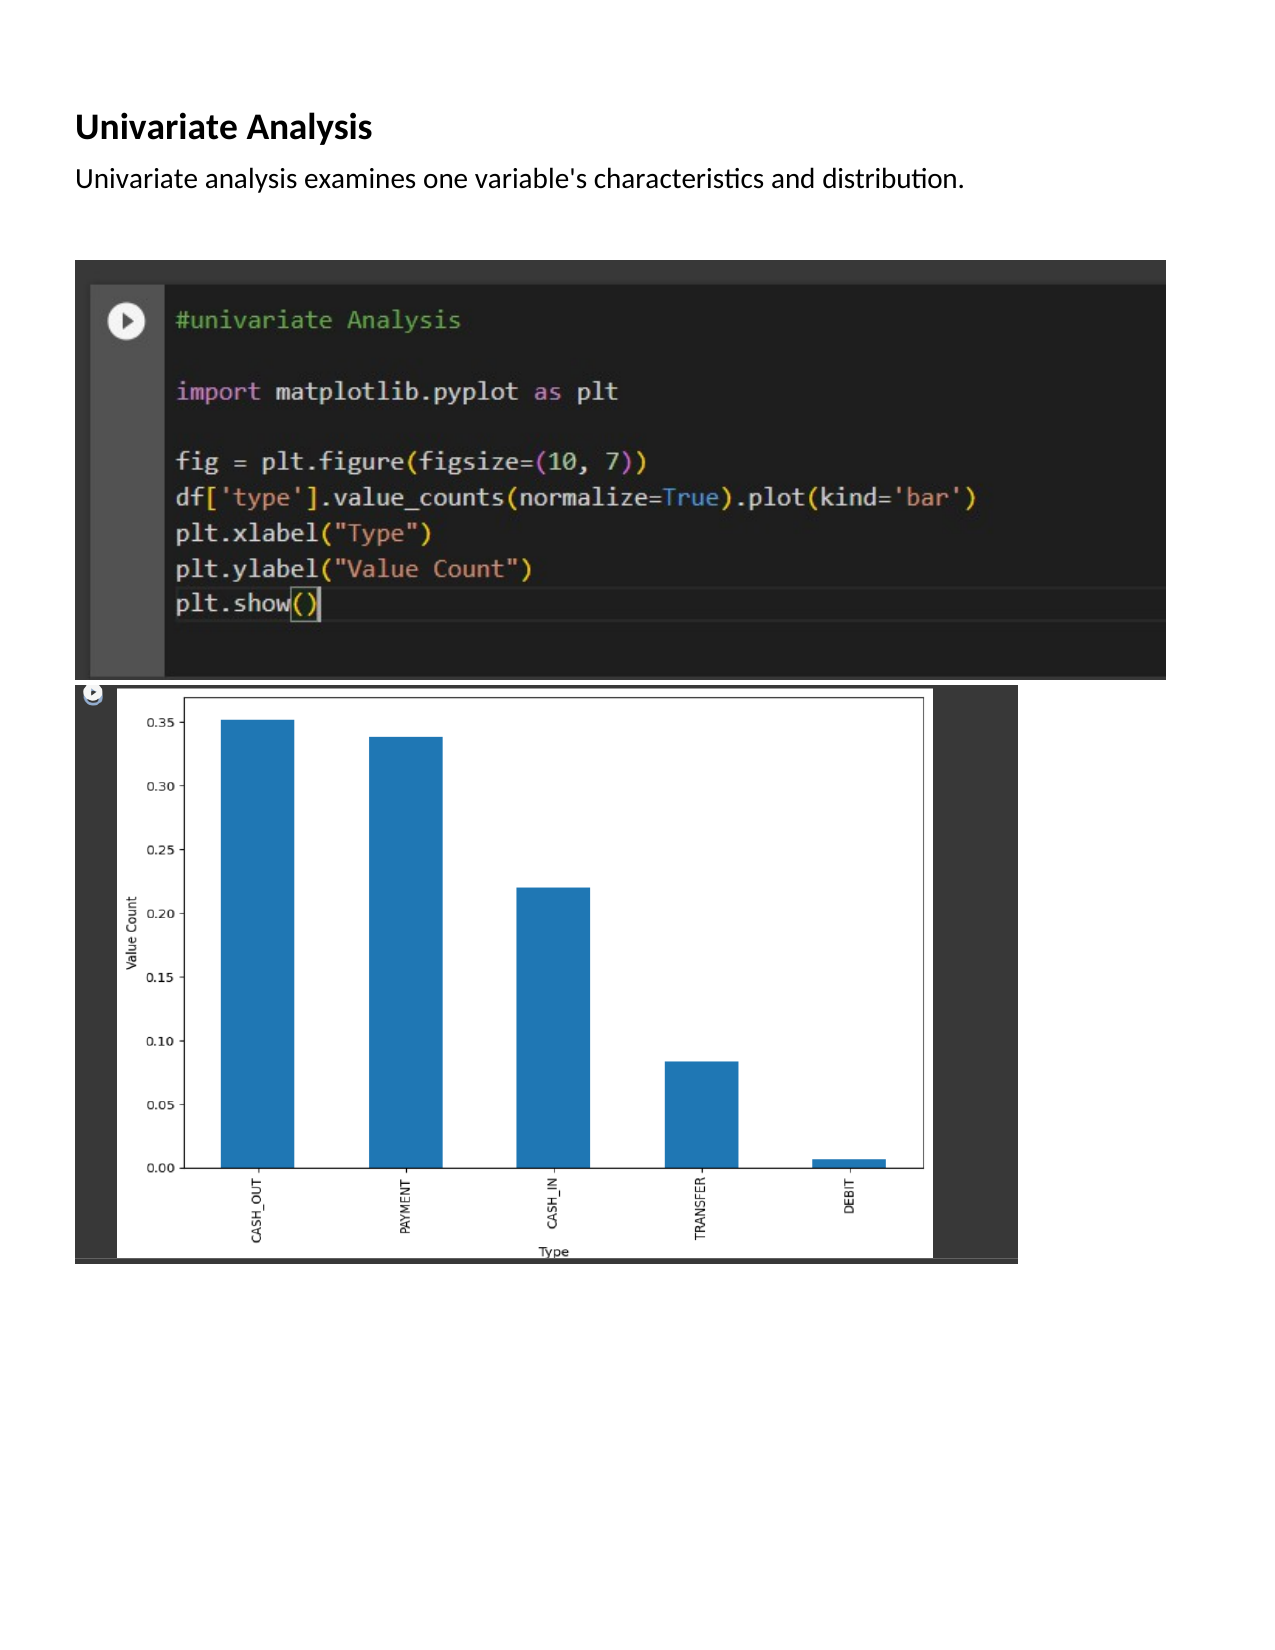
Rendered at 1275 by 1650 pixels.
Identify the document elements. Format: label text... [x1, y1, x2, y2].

subtitle Univariate Analysis [75, 103, 1237, 149]
picture [75, 260, 1166, 680]
text Univariate analysis examines one variable's characteristics and distribution. [75, 160, 1237, 195]
picture [75, 685, 1018, 1264]
